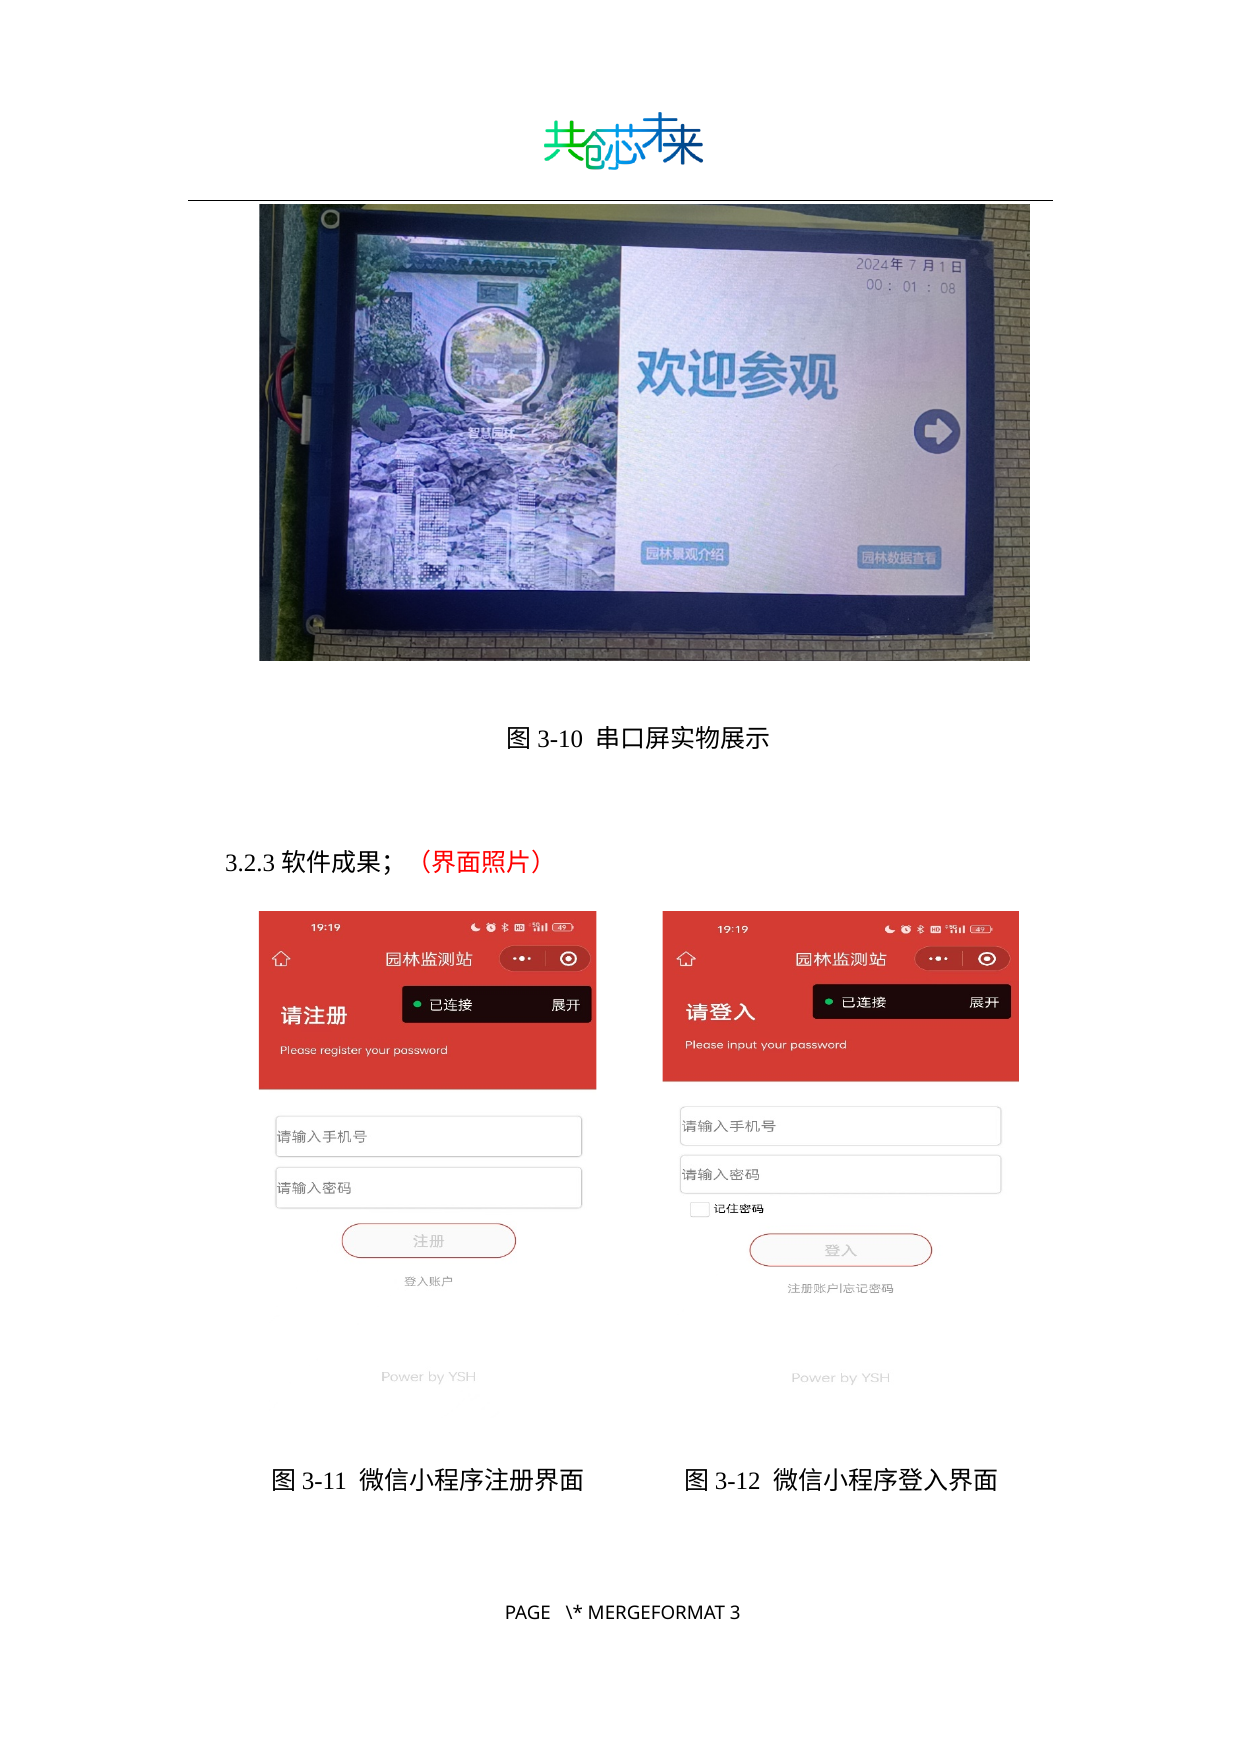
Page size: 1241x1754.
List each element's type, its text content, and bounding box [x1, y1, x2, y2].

picture [510, 88, 730, 198]
list 3.2.3 软件成果；（界面照片） [225, 828, 1053, 893]
picture [259, 204, 1030, 661]
picture [258, 911, 597, 1418]
table_header 图 3-12 微信小程序登入界面 [630, 911, 1052, 1524]
table_header 图 3-11 微信小程序注册界面 [225, 911, 630, 1524]
picture [662, 911, 1019, 1415]
table_cell 图 3-10 串口屏实物展示 [225, 202, 1052, 781]
